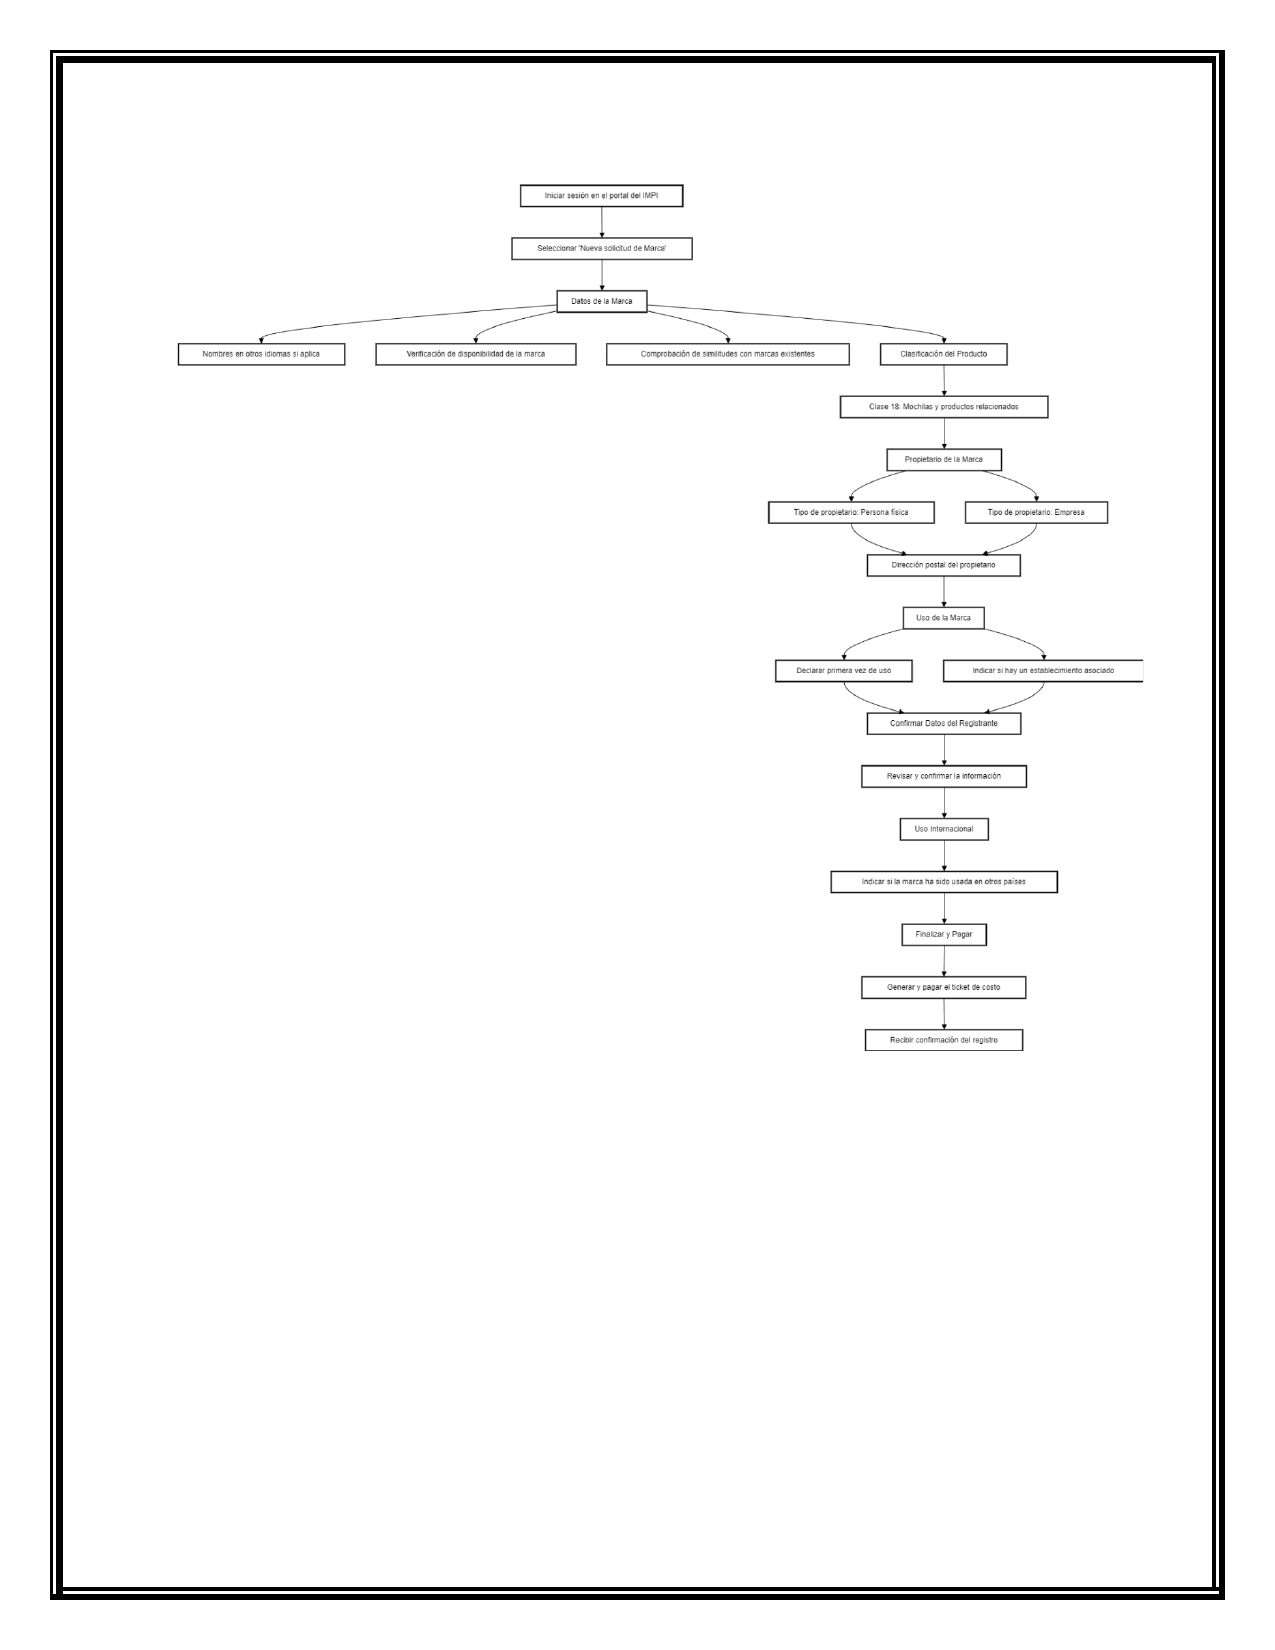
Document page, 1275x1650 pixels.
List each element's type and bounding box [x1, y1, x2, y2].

picture [177, 184, 1144, 1051]
